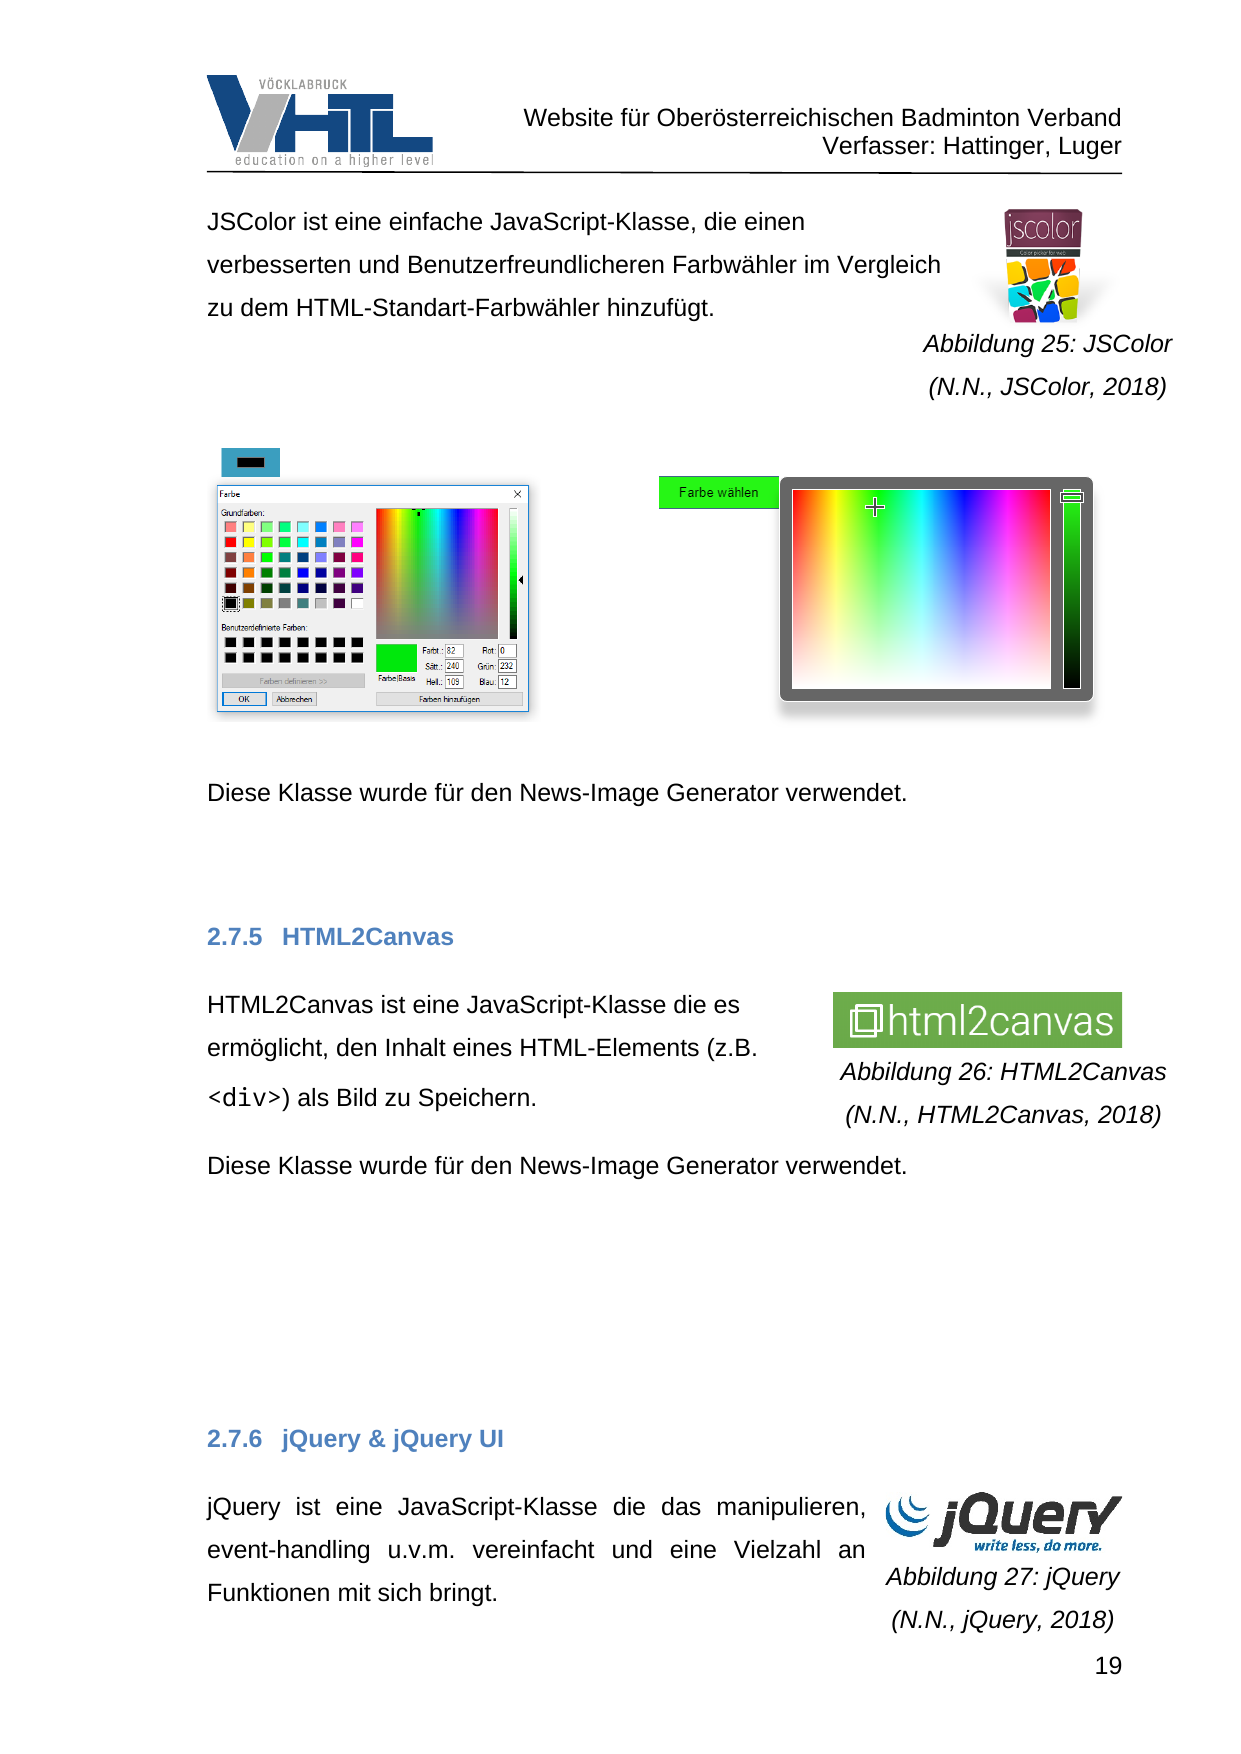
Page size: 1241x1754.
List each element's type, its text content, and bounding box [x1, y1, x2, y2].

picture [833, 992, 1123, 1048]
text Diese Klasse wurde für den News-Image Generator verwendet. [207, 1151, 1122, 1180]
picture [644, 456, 1126, 728]
picture [206, 75, 433, 167]
text JSColor ist eine einfache JavaScript-Klasse, die einen verbesserten und Benutzerfreundlicheren Farbwähler im Vergleich zu dem HTML-Standart-Farbwähler hinzufügt. [207, 207, 1122, 322]
subtitle HTML2Canvas [207, 922, 1122, 951]
picture [969, 209, 1121, 335]
picture [206, 436, 541, 722]
subtitle jQuery & jQuery UI [207, 1423, 1122, 1452]
text jQuery ist eine JavaScript-Klasse die das manipulieren, event-handling u.v.m. vereinfacht und eine Vielzahl an Funktionen mit sich bringt. [207, 1492, 1122, 1607]
picture [885, 1492, 1123, 1553]
text HTML2Canvas ist eine JavaScript-Klasse die es ermöglicht, den Inhalt eines HTML-Elements (z.B. <div>) als Bild zu Speichern. [207, 990, 1122, 1113]
